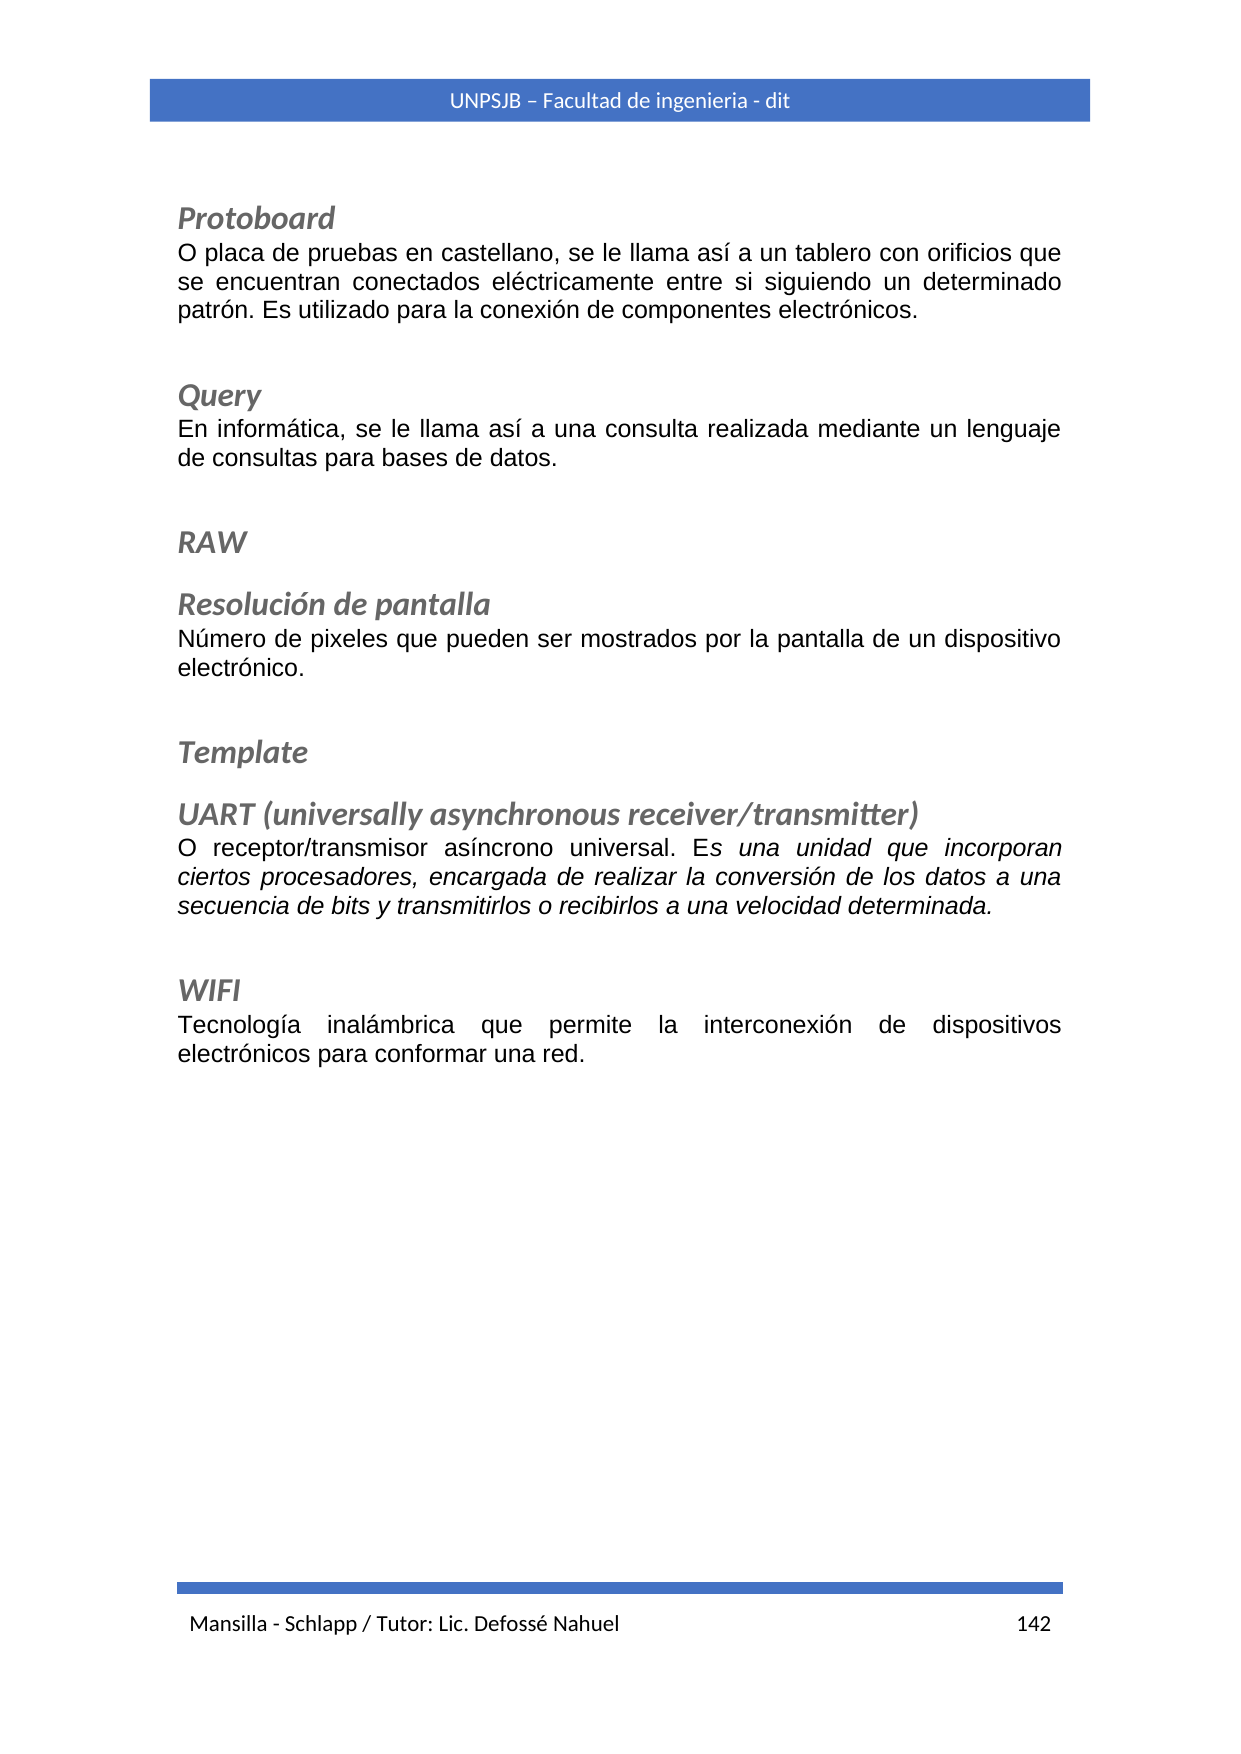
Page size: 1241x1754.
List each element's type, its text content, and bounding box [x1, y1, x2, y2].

text O receptor/transmisor asíncrono universal. Es una unidad que incorporan ciertos procesadores, encargada de realizar la conversión de los datos a una secuencia de bits y transmitirlos o recibirlos a una velocidad determinada. [177, 833, 1063, 919]
subtitle WIFI [177, 969, 1063, 1010]
text En informática, se le llama así a una consulta realizada mediante un lenguaje de consultas para bases de datos. [177, 414, 1063, 472]
subtitle Template [177, 731, 1063, 772]
subtitle Query [177, 374, 1063, 414]
subtitle Resolución de pantalla [177, 583, 1063, 624]
text Tecnología inalámbrica que permite la interconexión de dispositivos electrónicos para conformar una red. [177, 1010, 1063, 1067]
subtitle UART (universally asynchronous receiver/transmitter) [177, 792, 1063, 833]
text Número de pixeles que pueden ser mostrados por la pantalla de un dispositivo electrónico. [177, 624, 1063, 681]
subtitle Protoboard [177, 197, 1063, 238]
subtitle RAW [177, 522, 1063, 562]
text O placa de pruebas en castellano, se le llama así a un tablero con orificios que se encuentran conectados eléctricamente entre si siguiendo un determinado patrón. Es utilizado para la conexión de componentes electrónicos. [177, 238, 1063, 324]
